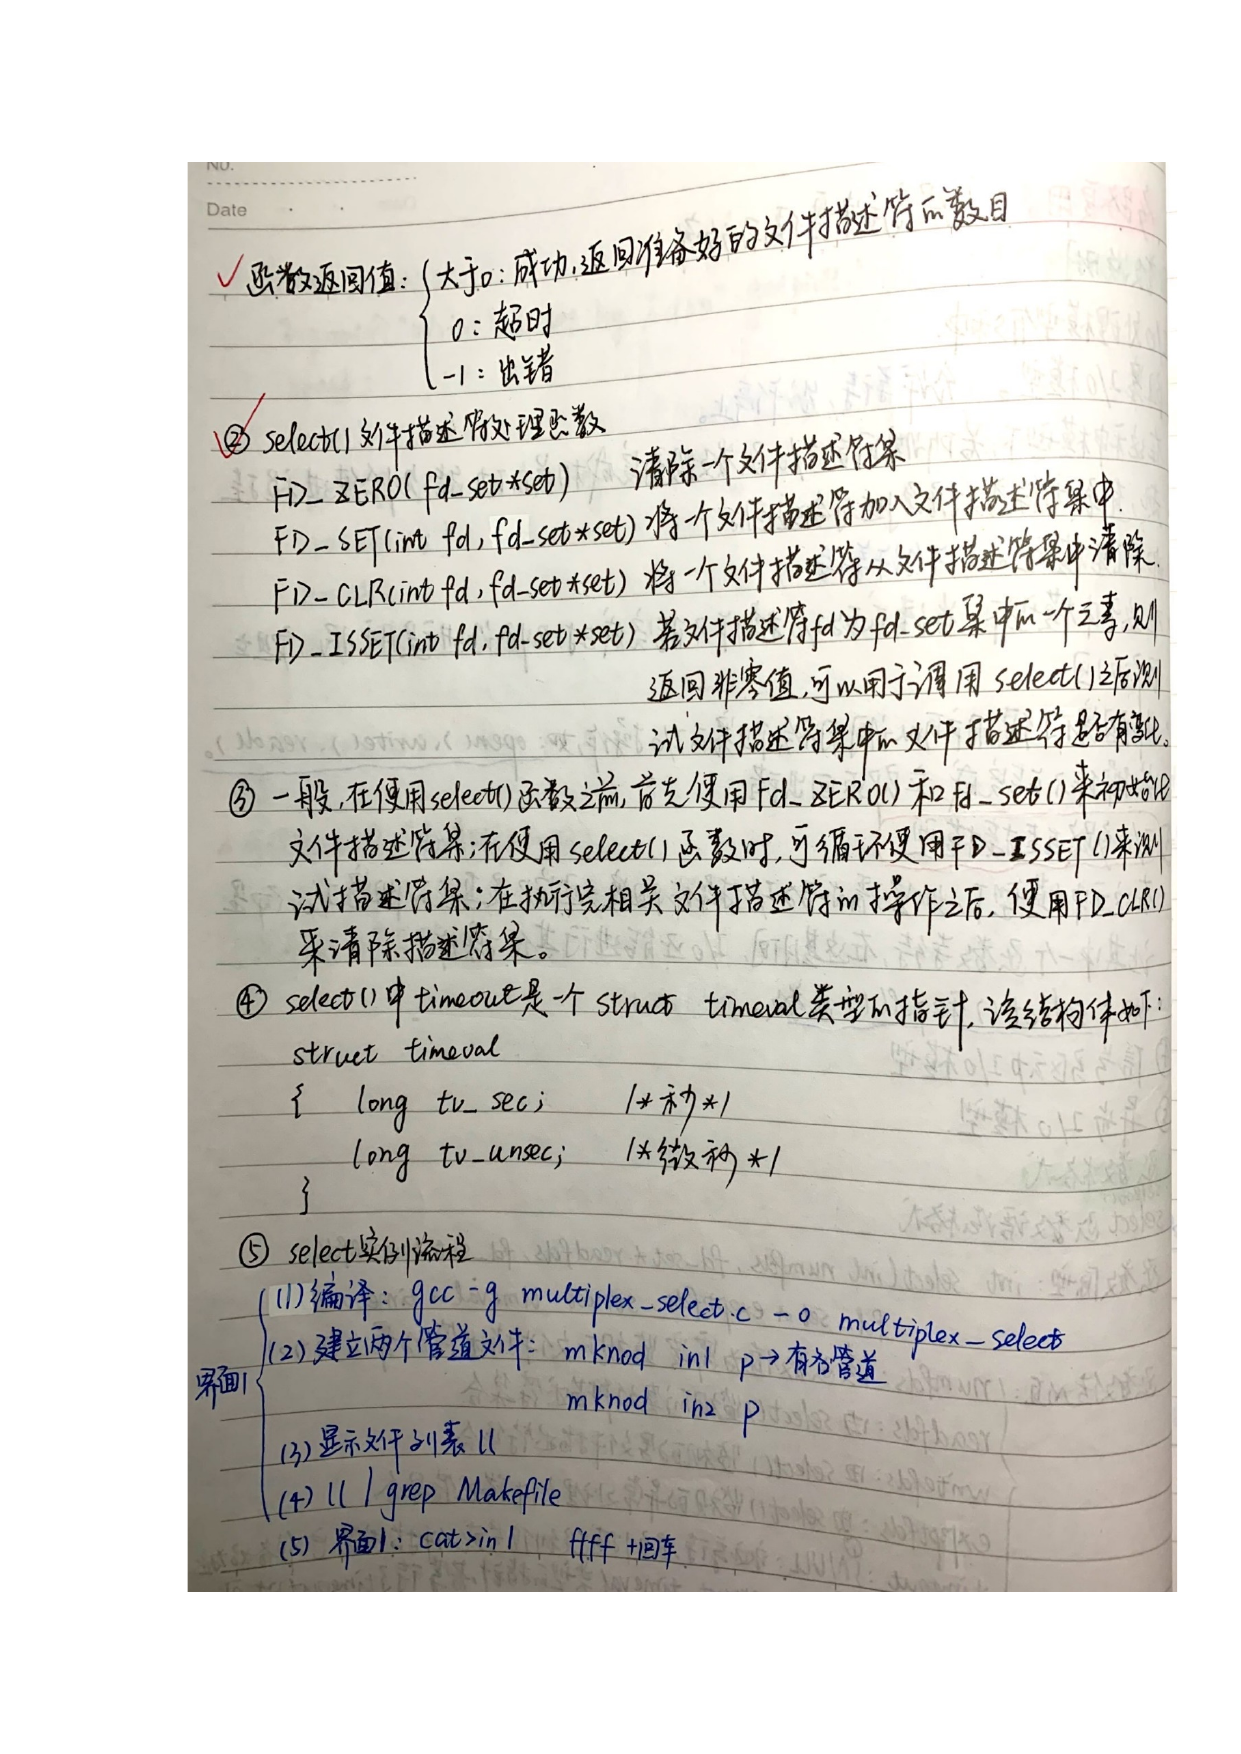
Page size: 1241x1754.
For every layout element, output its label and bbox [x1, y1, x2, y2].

picture [187, 162, 1178, 1592]
